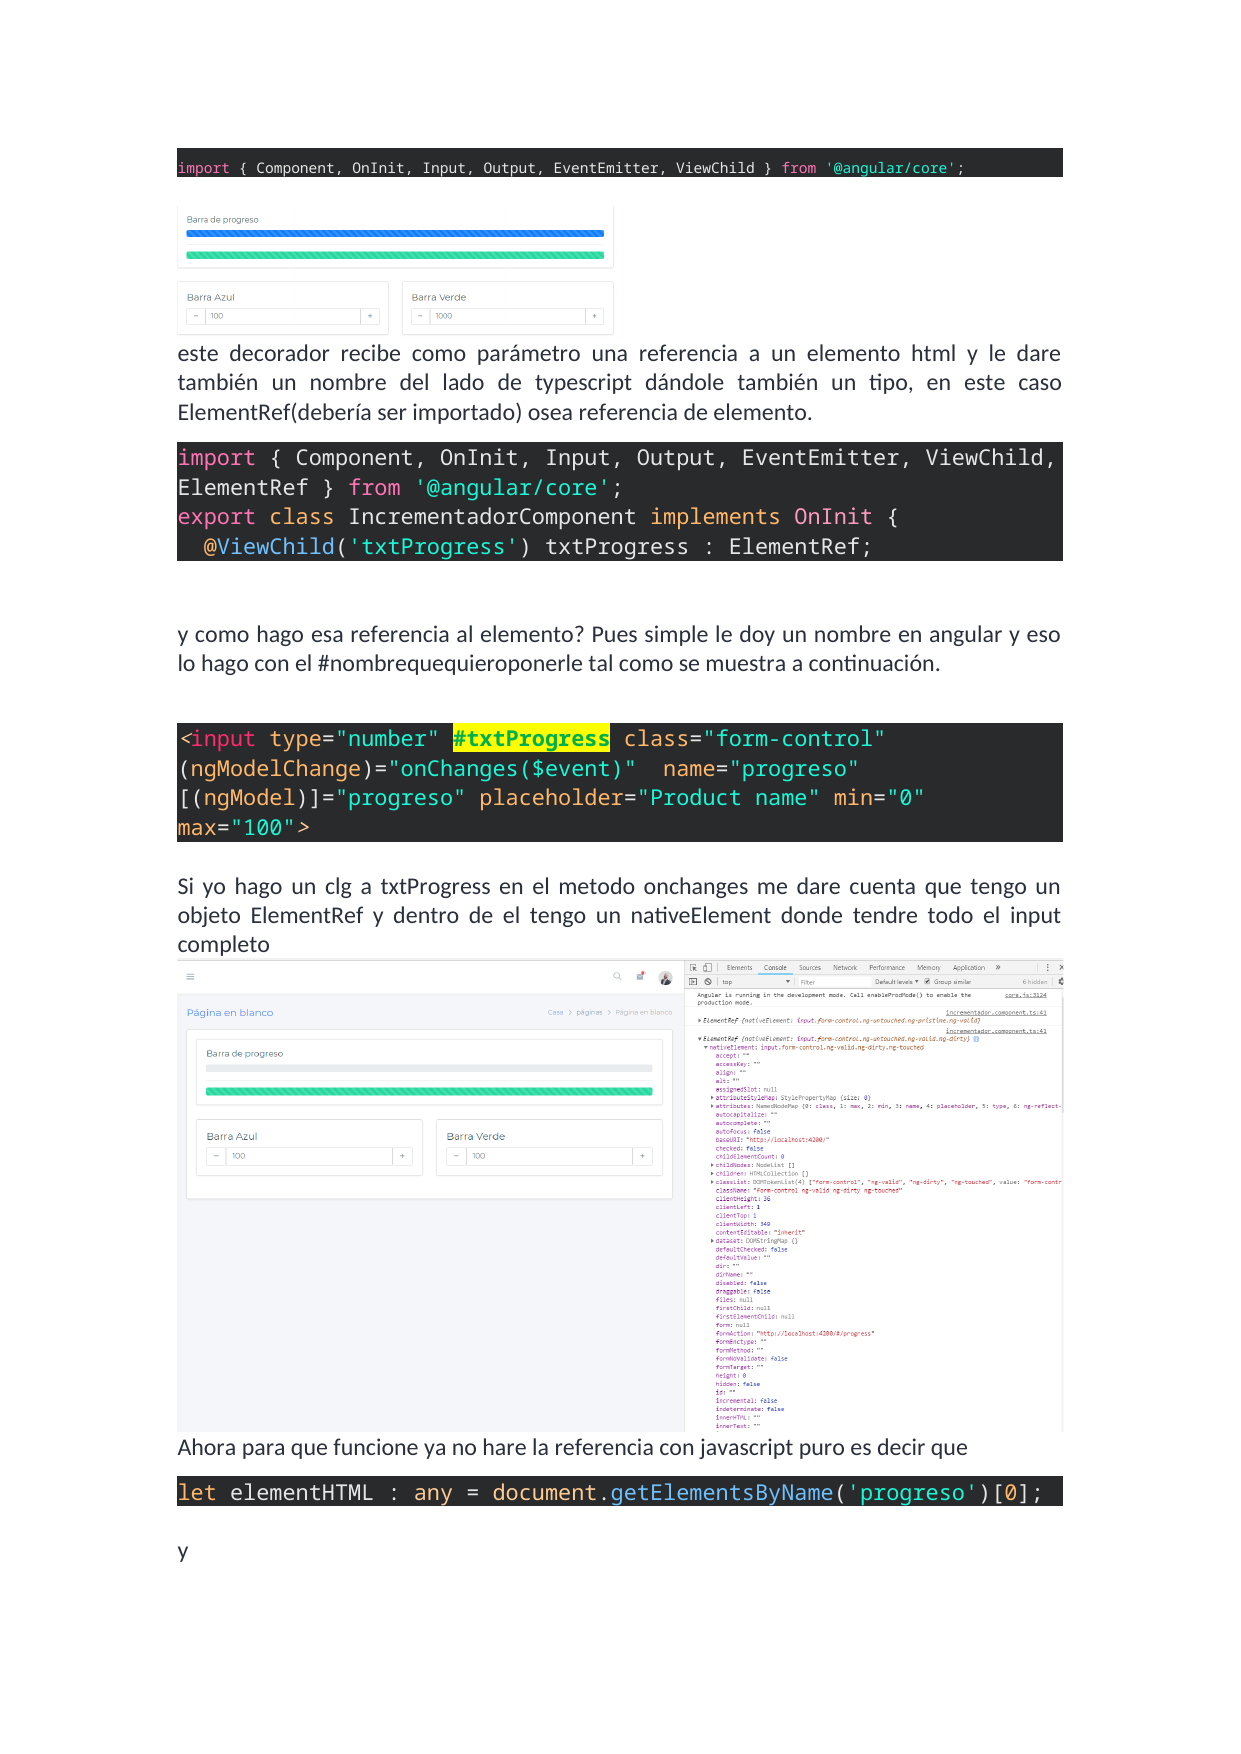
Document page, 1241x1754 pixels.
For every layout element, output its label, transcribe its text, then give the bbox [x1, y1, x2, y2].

list Si yo hago un clg a txtProgress en el metodo onchanges me dare cuenta que tengo un objeto ElementRef y dentro de el tengo un nativeElement donde tendre todo el input completo [177, 871, 1063, 958]
list este decorador recibe como parámetro una referencia a un elemento html y le dare también un nombre del lado de typescript dándole también un tipo, en este caso ElementRef(debería ser importado) osea referencia de elemento. [177, 338, 1063, 426]
picture [177, 958, 1064, 1432]
list Ahora para que funcione ya no hare la referencia con javascript puro es decir que [177, 1432, 1063, 1461]
text export class IncrementadorComponent implements OnInit { [177, 501, 1063, 531]
text <input type="number" #txtProgress class="form-control" (ngModelChange)="onChanges($event)" name="progreso" [(ngModel)]="progreso" placeholder="Product name" min="0" max="100"> [177, 723, 1063, 842]
text let elementHTML : any = document.getElementsByName('progreso')[0]; [177, 1476, 1063, 1506]
text import { Component, OnInit, Input, Output, EventEmitter, ViewChild } from '@angular/core'; [177, 148, 1063, 177]
text @ViewChild('txtProgress') txtProgress : ElementRef; [177, 531, 1063, 561]
text import { Component, OnInit, Input, Output, EventEmitter, ViewChild, ElementRef } from '@angular/core'; [177, 442, 1063, 501]
list y [177, 1535, 1063, 1565]
list y como hago esa referencia al elemento? Pues simple le doy un nombre en angular y eso lo hago con el #nombrequequieroponerle tal como se muestra a continuación. [177, 619, 1063, 678]
picture [177, 206, 623, 339]
